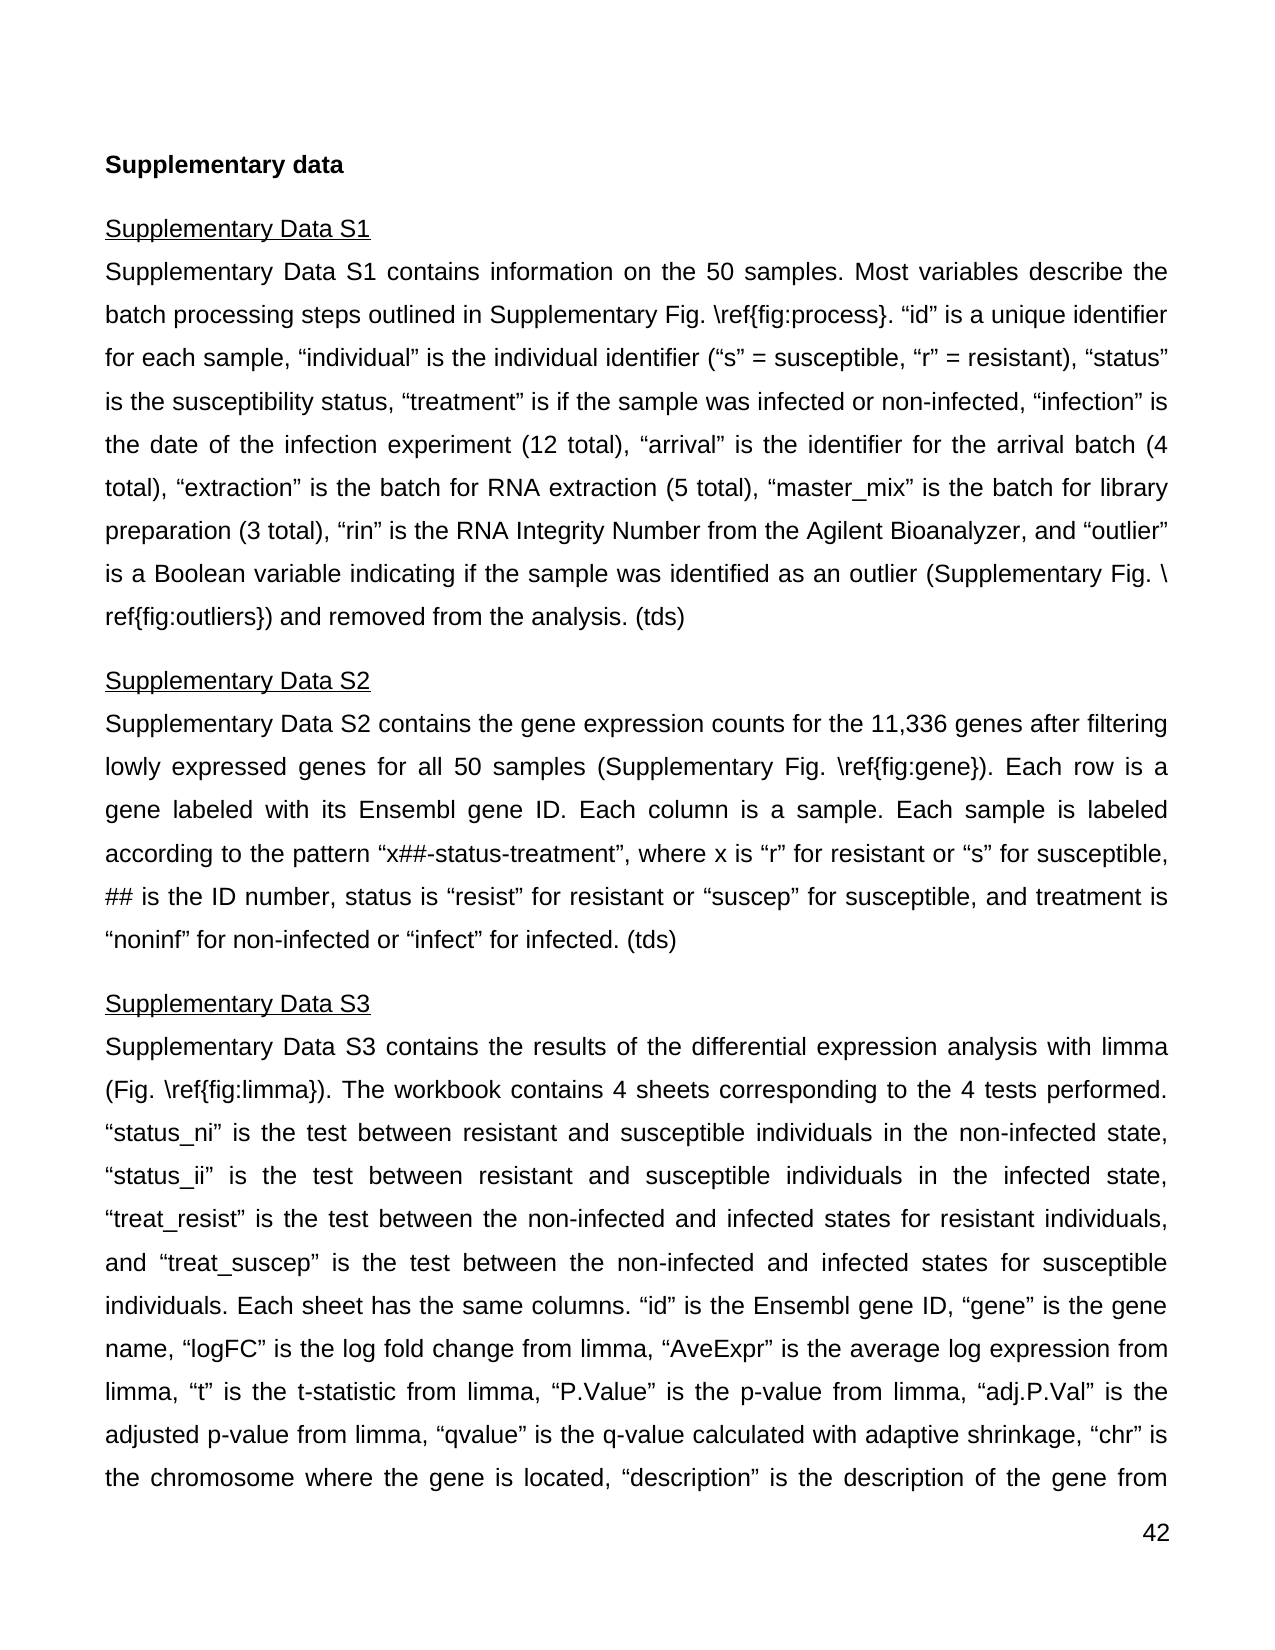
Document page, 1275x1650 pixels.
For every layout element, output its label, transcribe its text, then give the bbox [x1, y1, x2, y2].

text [105, 1032, 1170, 1492]
text Supplementary Data S1 contains information on the 50 samples. Most variables describe the batch processing steps outlined in Supplementary Fig. \ref{fig:process}. “id” is a unique identifier for each sample, “individual” is the individual identifier (“s” = susceptible, “r” = resistant), “status” is the susceptibility status, “treatment” is if the sample was infected or non-infected, “infection” is the date of the infection experiment (12 total), “arrival” is the identifier for the arrival batch (4 total), “extraction” is the batch for RNA extraction (5 total), “master_mix” is the batch for library preparation (3 total), “rin” is the RNA Integrity Number from the Agilent Bioanalyzer, and “outlier” is a Boolean variable indicating if the sample was identified as an outlier (Supplementary Fig. \ref{fig:outliers}) and removed from the analysis. (tds) [105, 257, 1170, 631]
text Supplementary Data S2 contains the gene expression counts for the 11,336 genes after filtering lowly expressed genes for all 50 samples (Supplementary Fig. \ref{fig:gene}). Each row is a gene labeled with its Ensembl gene ID. Each column is a sample. Each sample is labeled according to the pattern “x##-status-treatment”, where x is “r” for resistant or “s” for susceptible, ## is the ID number, status is “resist” for resistant or “suscep” for susceptible, and treatment is “noninf” for non-infected or “infect” for infected. (tds) [105, 709, 1170, 953]
subtitle Supplementary Data S2 [105, 666, 1170, 695]
subtitle Supplementary Data S3 [105, 989, 1170, 1017]
subtitle Supplementary Data S1 [105, 214, 1170, 243]
subtitle Supplementary data [105, 150, 1170, 179]
